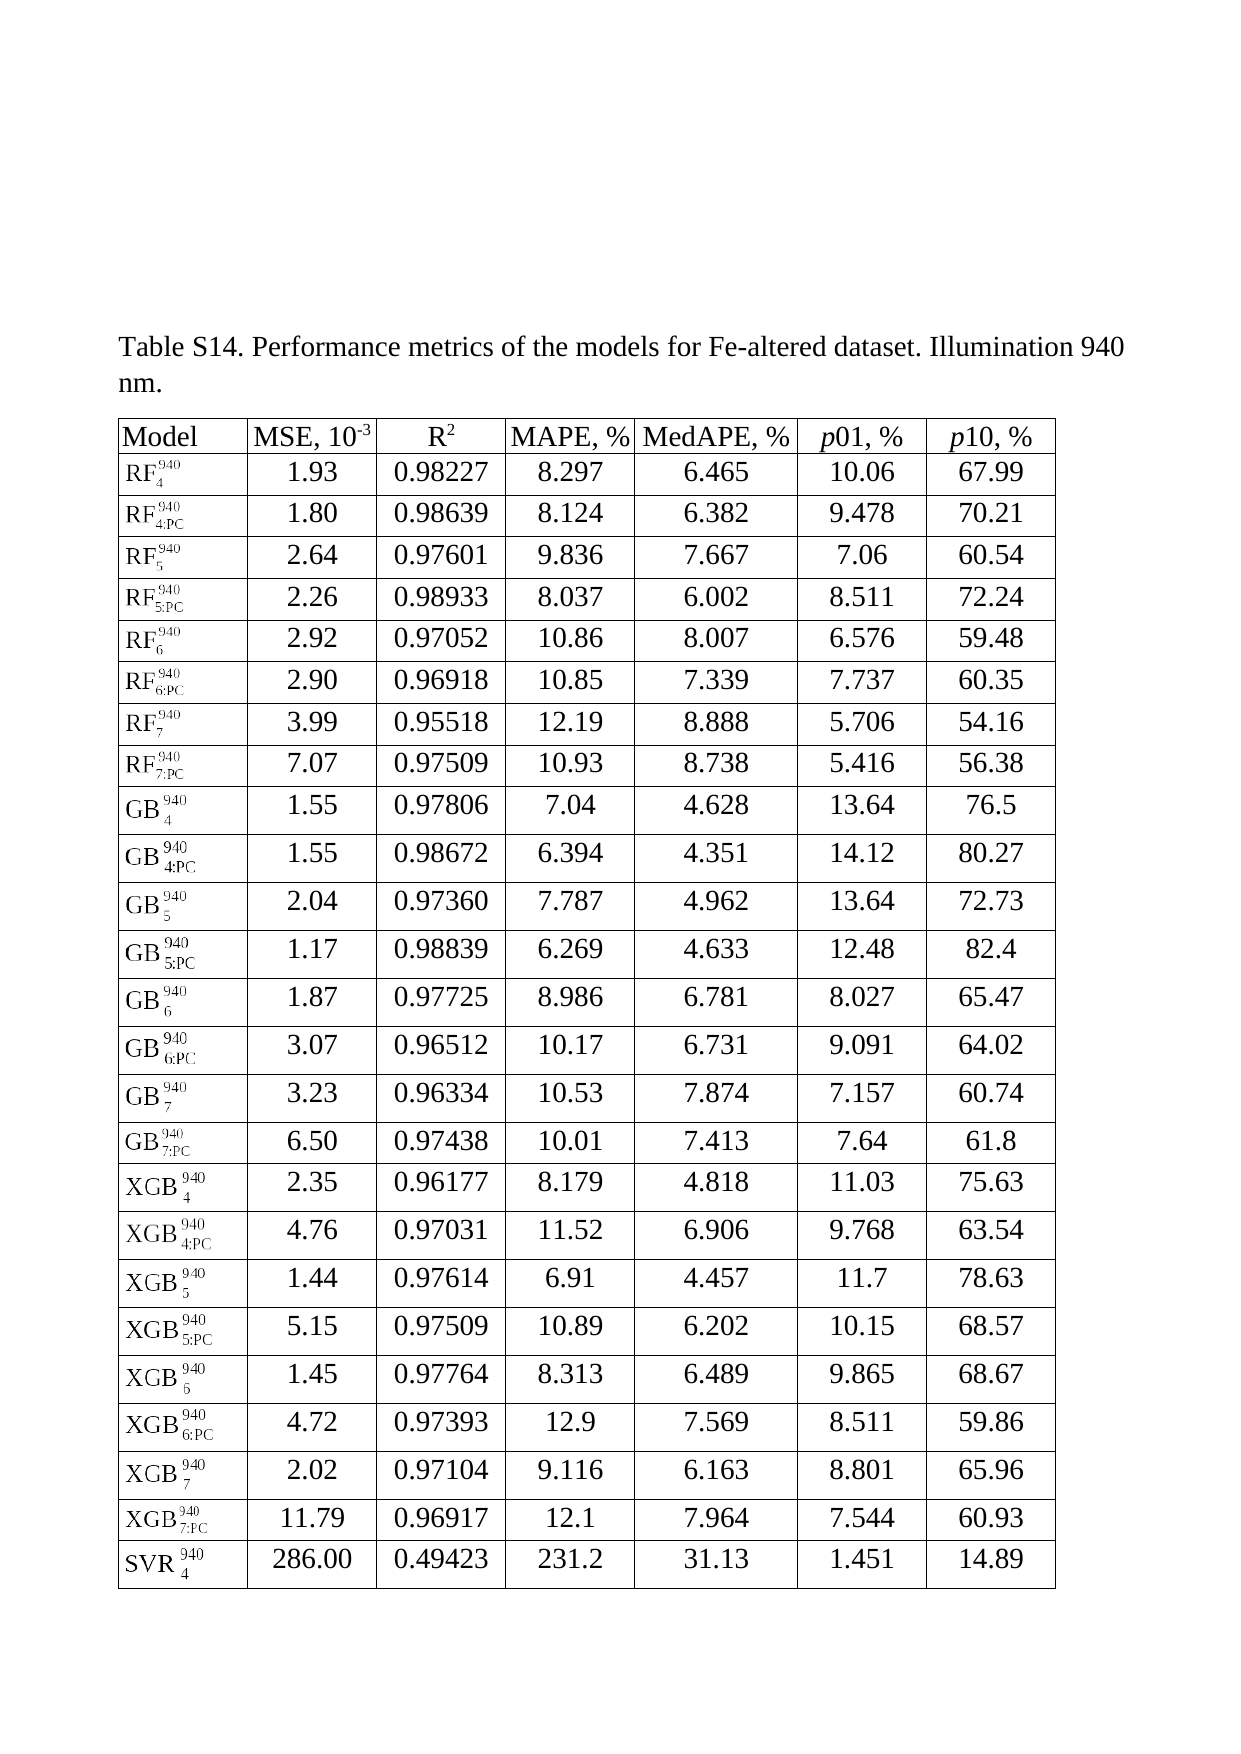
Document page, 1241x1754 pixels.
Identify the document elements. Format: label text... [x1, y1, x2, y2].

table_cell 13.64 [798, 787, 926, 834]
table_cell 60.93 [927, 1500, 1055, 1540]
table_cell 5.15 [248, 1308, 376, 1355]
table_cell 2.35 [248, 1164, 376, 1211]
table_cell 59.48 [927, 621, 1055, 661]
table_cell 6.731 [635, 1027, 797, 1074]
table_cell 6.465 [635, 454, 797, 494]
table_cell 14.12 [798, 835, 926, 882]
table_cell 59.86 [927, 1404, 1055, 1451]
table_cell 7.64 [798, 1123, 926, 1163]
table_cell 11.52 [506, 1212, 634, 1259]
table_cell 0.97509 [377, 746, 505, 786]
table_cell 61.8 [927, 1123, 1055, 1163]
table_cell 1.451 [798, 1541, 926, 1588]
table_cell 10.86 [506, 621, 634, 661]
table_cell 12.19 [506, 704, 634, 744]
table_cell 68.67 [927, 1356, 1055, 1403]
table_cell 65.47 [927, 979, 1055, 1026]
table_cell 1.93 [248, 454, 376, 494]
table_cell [119, 454, 247, 494]
table_cell [119, 883, 247, 930]
table_cell 8.037 [506, 579, 634, 619]
table_cell 70.21 [927, 496, 1055, 536]
table_cell 11.7 [798, 1260, 926, 1307]
table_cell 5.706 [798, 704, 926, 744]
table_cell 63.54 [927, 1212, 1055, 1259]
table_cell 0.97031 [377, 1212, 505, 1259]
table_cell 1.55 [248, 835, 376, 882]
table_cell 0.96918 [377, 662, 505, 703]
table_header MSE, 10-3 [248, 419, 376, 453]
table_cell [119, 1452, 247, 1499]
table_cell 7.874 [635, 1075, 797, 1122]
table_cell 0.98672 [377, 835, 505, 882]
table_cell 10.06 [798, 454, 926, 494]
table_cell 0.97509 [377, 1308, 505, 1355]
table_cell 60.35 [927, 662, 1055, 703]
table_cell 1.17 [248, 931, 376, 978]
table_cell 8.801 [798, 1452, 926, 1499]
table_cell 4.818 [635, 1164, 797, 1211]
table_cell 4.457 [635, 1260, 797, 1307]
table_cell 72.24 [927, 579, 1055, 619]
table_cell 4.72 [248, 1404, 376, 1451]
table_cell 1.80 [248, 496, 376, 536]
table_cell 7.413 [635, 1123, 797, 1163]
table_cell [119, 1075, 247, 1122]
table_cell [119, 1164, 247, 1211]
table_cell 10.85 [506, 662, 634, 703]
table_cell 8.179 [506, 1164, 634, 1211]
table_cell [119, 496, 247, 536]
table_cell 6.382 [635, 496, 797, 536]
table_header MAPE, % [506, 419, 634, 453]
table_cell 3.07 [248, 1027, 376, 1074]
table_cell 9.768 [798, 1212, 926, 1259]
table_cell 8.007 [635, 621, 797, 661]
table_header p01, % [798, 419, 926, 453]
table_cell 68.57 [927, 1308, 1055, 1355]
table_cell [119, 746, 247, 786]
table_cell 72.73 [927, 883, 1055, 930]
table_cell 6.163 [635, 1452, 797, 1499]
table_cell 0.98639 [377, 496, 505, 536]
table_cell 75.63 [927, 1164, 1055, 1211]
table_cell 1.45 [248, 1356, 376, 1403]
table_cell [119, 1308, 247, 1355]
table_cell 286.00 [248, 1541, 376, 1588]
table_cell [119, 931, 247, 978]
table_cell 2.64 [248, 537, 376, 578]
table_cell 12.1 [506, 1500, 634, 1540]
table_cell 6.781 [635, 979, 797, 1026]
table_cell 13.64 [798, 883, 926, 930]
table_cell 54.16 [927, 704, 1055, 744]
table_cell 56.38 [927, 746, 1055, 786]
table_cell 1.44 [248, 1260, 376, 1307]
table_cell [119, 1356, 247, 1403]
table_cell 0.49423 [377, 1541, 505, 1588]
table_cell 14.89 [927, 1541, 1055, 1588]
table_cell [119, 979, 247, 1026]
table_cell 0.97601 [377, 537, 505, 578]
table_cell 0.96917 [377, 1500, 505, 1540]
table_cell 9.091 [798, 1027, 926, 1074]
table_cell 9.836 [506, 537, 634, 578]
table_cell 0.97360 [377, 883, 505, 930]
table_cell 7.569 [635, 1404, 797, 1451]
table_cell [119, 621, 247, 661]
table_cell 0.98839 [377, 931, 505, 978]
table_cell 6.394 [506, 835, 634, 882]
text Table S14. Performance metrics of the models for Fe-altered dataset. Illumination 940 nm. [118, 329, 1152, 399]
table_cell 6.50 [248, 1123, 376, 1163]
table_cell 2.02 [248, 1452, 376, 1499]
table_cell 7.787 [506, 883, 634, 930]
table_cell 0.98933 [377, 579, 505, 619]
table_cell [119, 1027, 247, 1074]
table_cell 78.63 [927, 1260, 1055, 1307]
table_cell 4.633 [635, 931, 797, 978]
table_cell 76.5 [927, 787, 1055, 834]
table_cell 2.04 [248, 883, 376, 930]
table_cell 8.986 [506, 979, 634, 1026]
table_header Model [119, 419, 247, 453]
table_cell 7.339 [635, 662, 797, 703]
table_cell 10.17 [506, 1027, 634, 1074]
table_cell 0.96177 [377, 1164, 505, 1211]
table_header R2 [377, 419, 505, 453]
table_cell 6.91 [506, 1260, 634, 1307]
table_cell 10.15 [798, 1308, 926, 1355]
table_cell [119, 1404, 247, 1451]
table_cell 231.2 [506, 1541, 634, 1588]
table_cell 10.89 [506, 1308, 634, 1355]
table_cell 67.99 [927, 454, 1055, 494]
table_cell 7.737 [798, 662, 926, 703]
table_cell 82.4 [927, 931, 1055, 978]
table_cell 80.27 [927, 835, 1055, 882]
table_cell [119, 537, 247, 578]
table_cell 11.03 [798, 1164, 926, 1211]
table_cell 0.97393 [377, 1404, 505, 1451]
table_cell 8.027 [798, 979, 926, 1026]
table_cell 7.544 [798, 1500, 926, 1540]
table_cell 2.92 [248, 621, 376, 661]
table_cell 0.97438 [377, 1123, 505, 1163]
table_cell [119, 704, 247, 744]
table_cell 0.95518 [377, 704, 505, 744]
table_cell 9.478 [798, 496, 926, 536]
table_cell 8.511 [798, 579, 926, 619]
table_cell 0.97806 [377, 787, 505, 834]
table_cell 0.96512 [377, 1027, 505, 1074]
table_cell [119, 787, 247, 834]
table_cell 64.02 [927, 1027, 1055, 1074]
table_cell [119, 1123, 247, 1163]
table_cell 10.53 [506, 1075, 634, 1122]
table_cell 0.96334 [377, 1075, 505, 1122]
table_cell 0.98227 [377, 454, 505, 494]
table_cell 0.97104 [377, 1452, 505, 1499]
table_cell 9.116 [506, 1452, 634, 1499]
table_cell 0.97764 [377, 1356, 505, 1403]
table_cell 31.13 [635, 1541, 797, 1588]
table_cell 7.964 [635, 1500, 797, 1540]
table_cell 10.93 [506, 746, 634, 786]
table_cell 0.97052 [377, 621, 505, 661]
table_cell 9.865 [798, 1356, 926, 1403]
table_cell 7.06 [798, 537, 926, 578]
table_cell 3.23 [248, 1075, 376, 1122]
table_cell 8.511 [798, 1404, 926, 1451]
table_cell 6.489 [635, 1356, 797, 1403]
table_cell 8.124 [506, 496, 634, 536]
table_cell 1.87 [248, 979, 376, 1026]
table_cell 0.97725 [377, 979, 505, 1026]
table_cell 12.9 [506, 1404, 634, 1451]
table_cell [119, 835, 247, 882]
table_cell 6.576 [798, 621, 926, 661]
table_cell 6.269 [506, 931, 634, 978]
table_cell 3.99 [248, 704, 376, 744]
table_header MedAPE, % [635, 419, 797, 453]
table_cell 4.628 [635, 787, 797, 834]
table_cell [119, 1260, 247, 1307]
table_cell 8.313 [506, 1356, 634, 1403]
table_cell 4.962 [635, 883, 797, 930]
table_cell 11.79 [248, 1500, 376, 1540]
table_header p10, % [927, 419, 1055, 453]
table_cell 4.76 [248, 1212, 376, 1259]
table_cell 8.888 [635, 704, 797, 744]
table_cell [119, 1541, 247, 1588]
table_cell 6.002 [635, 579, 797, 619]
table_cell 8.738 [635, 746, 797, 786]
table_cell 1.55 [248, 787, 376, 834]
table_cell 7.07 [248, 746, 376, 786]
table_cell 6.202 [635, 1308, 797, 1355]
table_cell 6.906 [635, 1212, 797, 1259]
table_cell 65.96 [927, 1452, 1055, 1499]
table_cell [119, 1212, 247, 1259]
table_cell [119, 662, 247, 703]
table_cell 5.416 [798, 746, 926, 786]
table_cell 7.667 [635, 537, 797, 578]
table_cell 7.04 [506, 787, 634, 834]
table_cell [119, 1500, 247, 1540]
table_cell 10.01 [506, 1123, 634, 1163]
table_cell [119, 579, 247, 619]
table_cell 2.26 [248, 579, 376, 619]
table_cell 12.48 [798, 931, 926, 978]
table_cell 4.351 [635, 835, 797, 882]
table_cell 8.297 [506, 454, 634, 494]
table_cell 60.74 [927, 1075, 1055, 1122]
table_cell 2.90 [248, 662, 376, 703]
table_cell 60.54 [927, 537, 1055, 578]
table_cell 7.157 [798, 1075, 926, 1122]
table_cell 0.97614 [377, 1260, 505, 1307]
